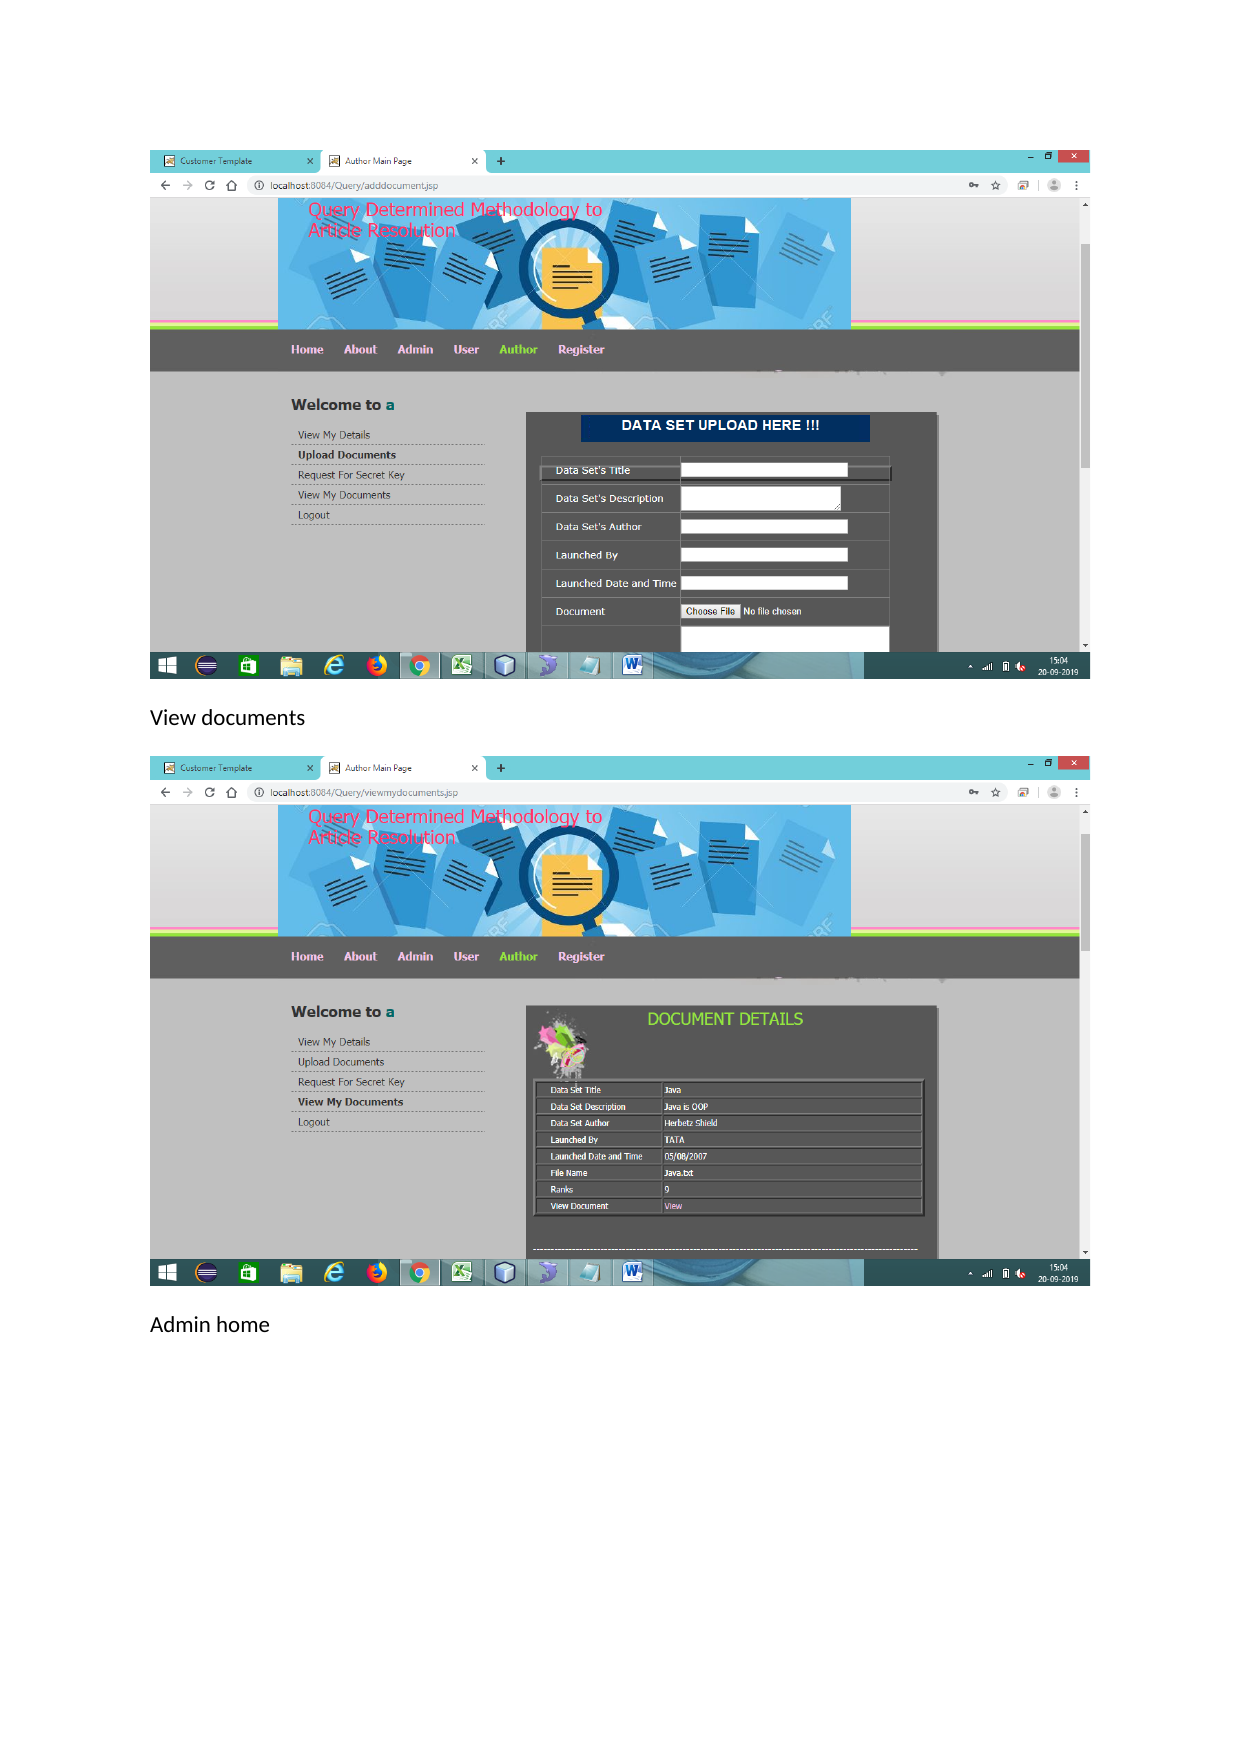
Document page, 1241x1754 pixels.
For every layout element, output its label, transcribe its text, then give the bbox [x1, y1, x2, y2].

text Admin home [150, 1310, 1090, 1338]
picture [150, 756, 1091, 1286]
picture [150, 150, 1091, 679]
text View documents [150, 703, 1090, 732]
